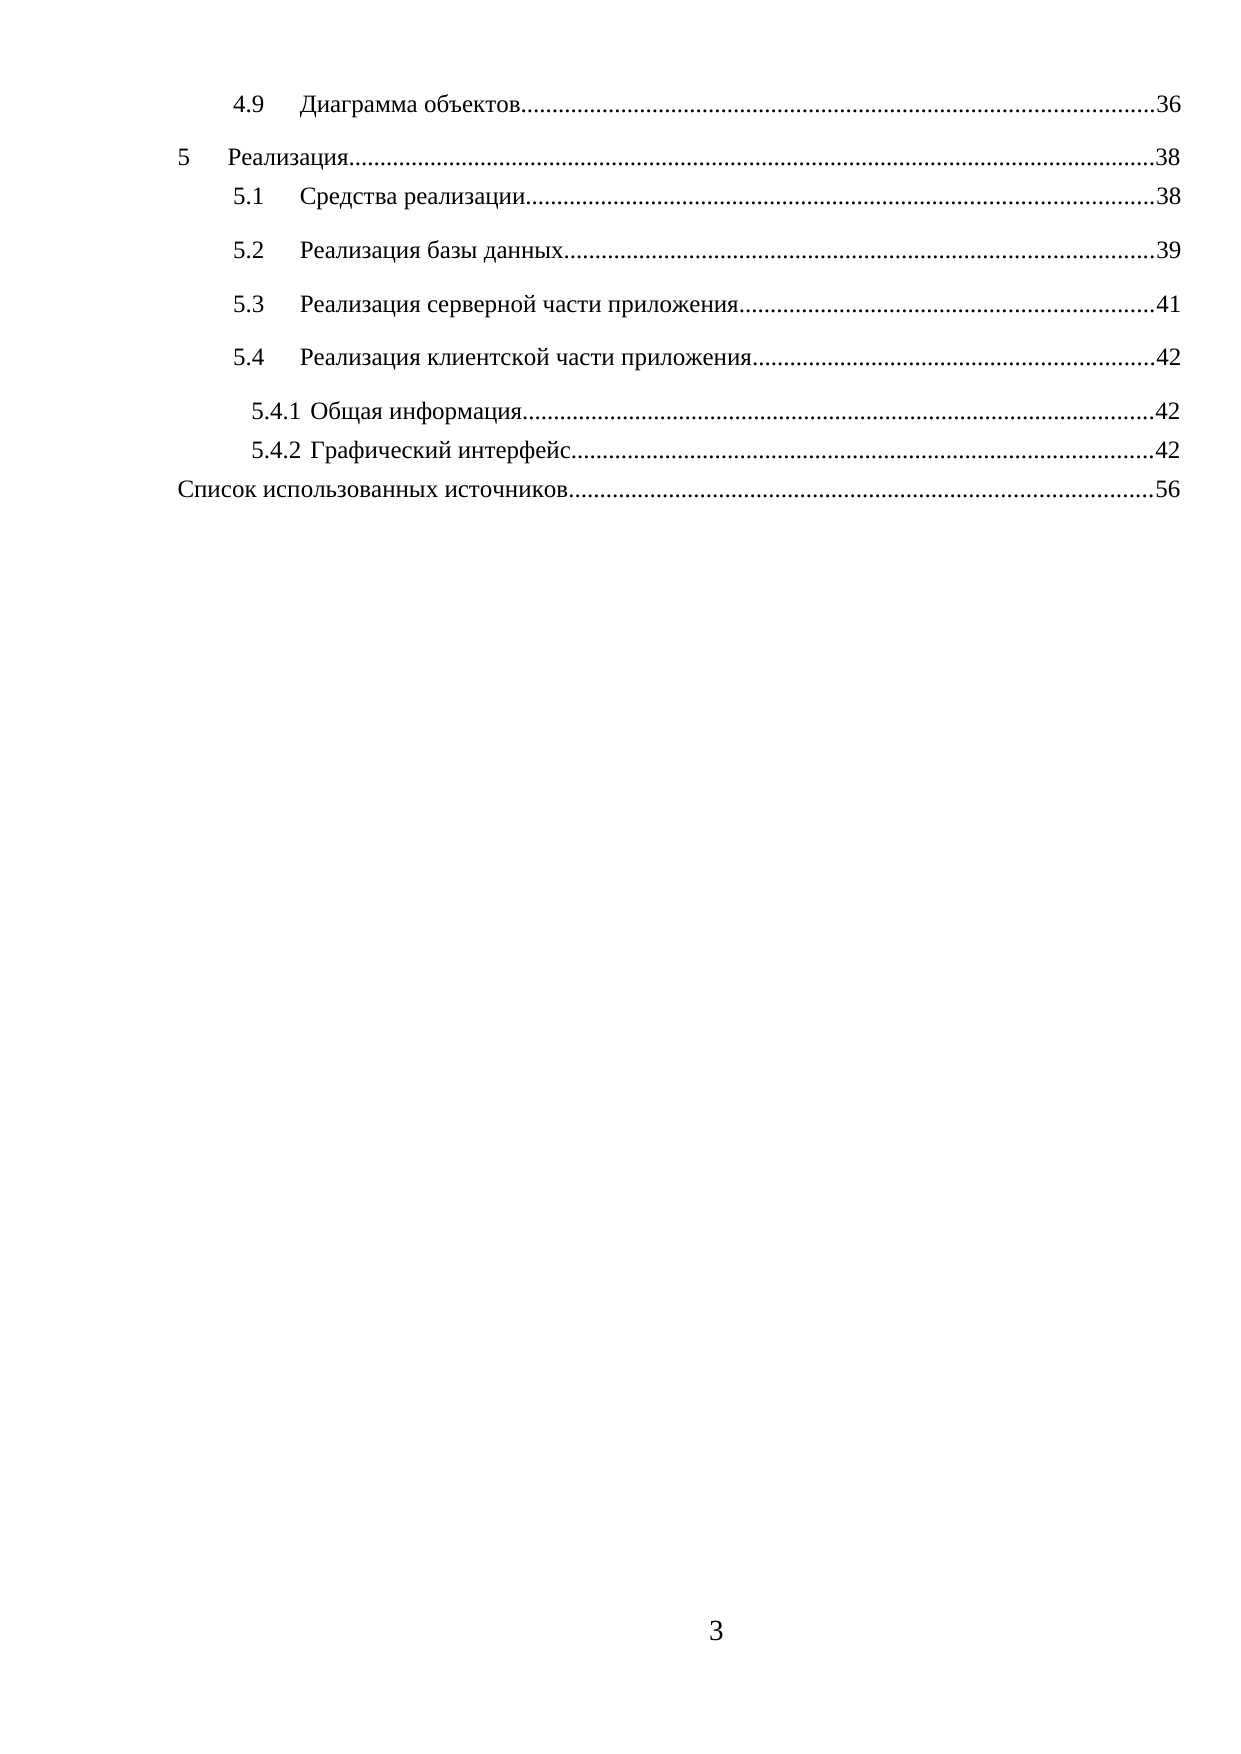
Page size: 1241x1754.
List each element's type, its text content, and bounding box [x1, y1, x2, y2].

text 5.1 Средства реализации 38 [202, 181, 1181, 210]
text 5.4.2 Графический интерфейс 42 [227, 435, 1181, 464]
text 5 Реализация 38 [177, 142, 1181, 171]
text 5.4.1 Общая информация 42 [227, 396, 1181, 425]
text 5.2 Реализация базы данных 39 [202, 235, 1181, 264]
text 5.3 Реализация серверной части приложения 41 [202, 289, 1181, 317]
text Список использованных источников 56 [177, 474, 1181, 503]
text 5.4 Реализация клиентской части приложения 42 [202, 342, 1181, 371]
text 4.9 Диаграмма объектов 36 [202, 89, 1181, 117]
